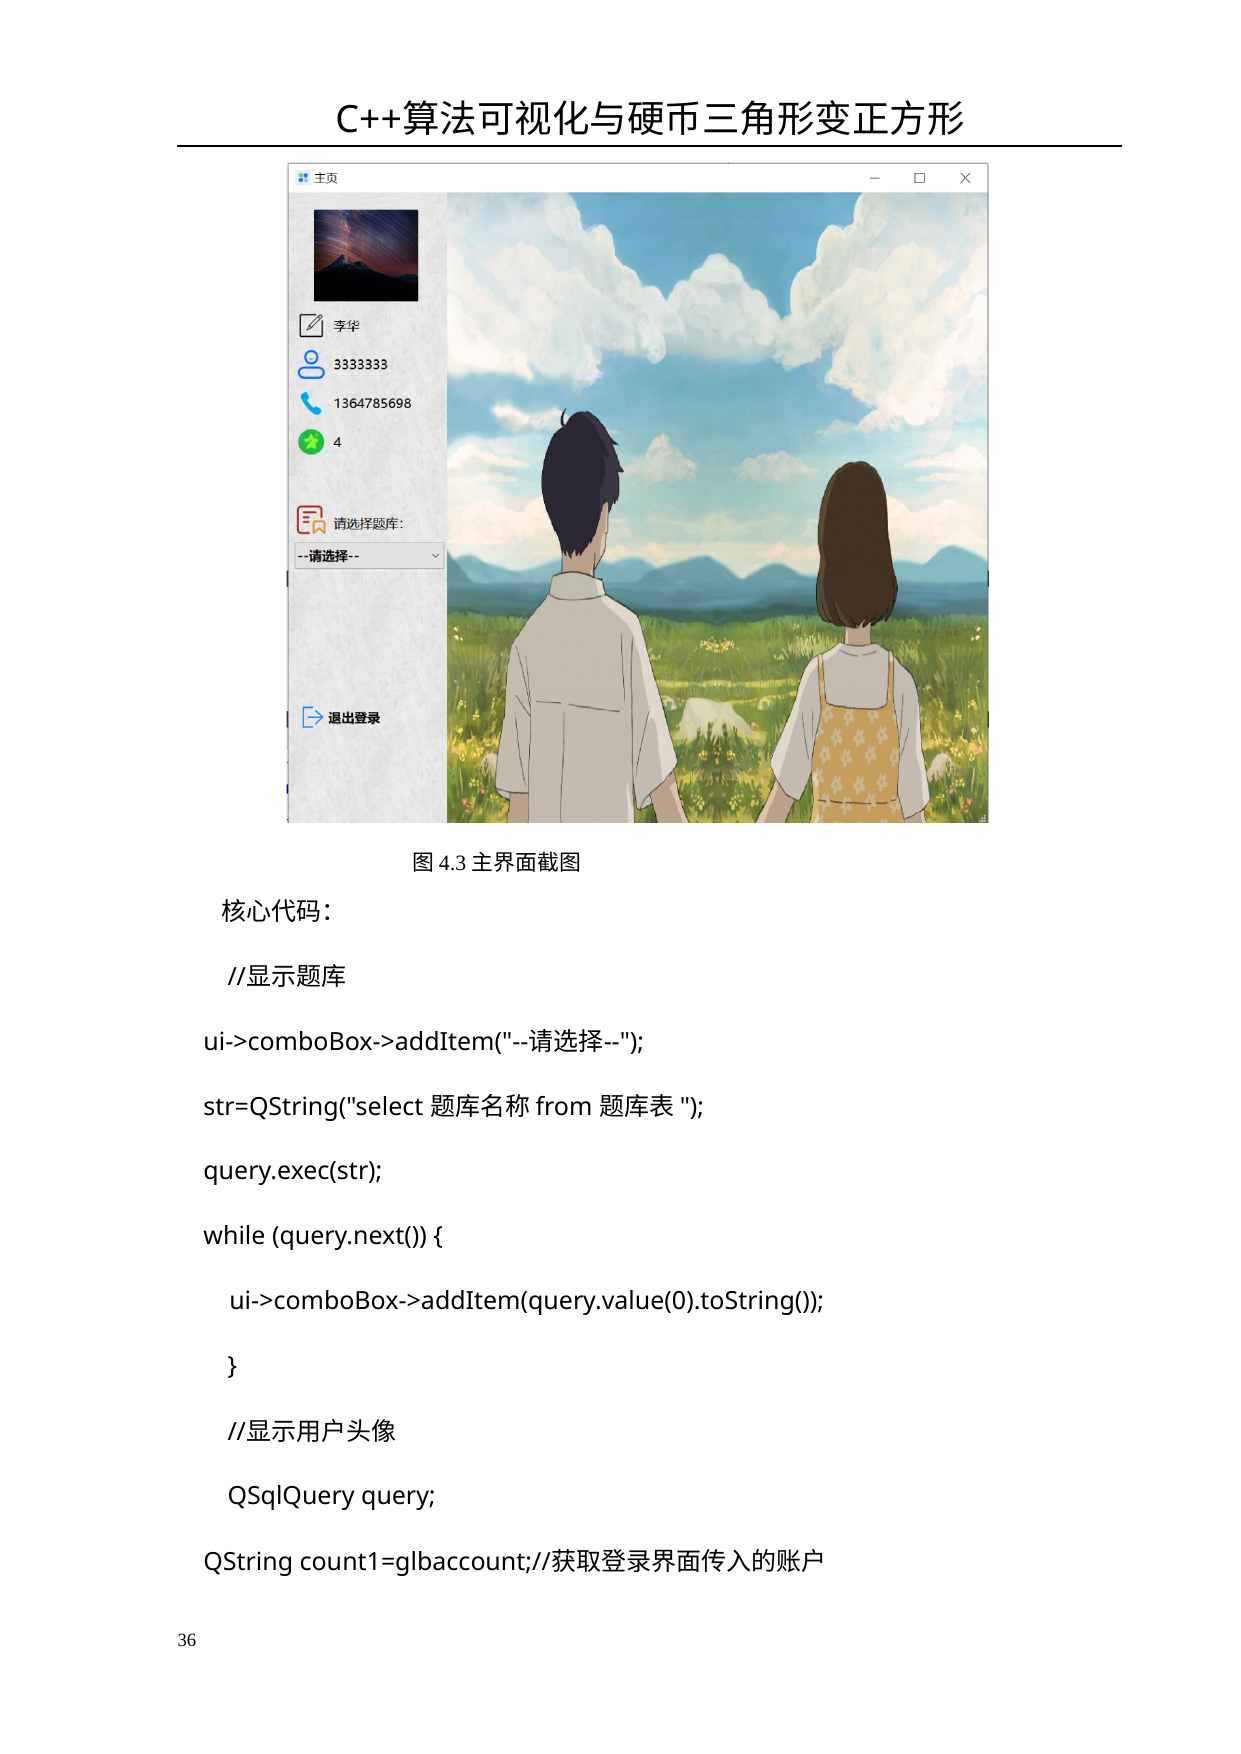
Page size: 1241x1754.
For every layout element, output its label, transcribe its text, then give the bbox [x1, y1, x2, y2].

text 图4.3 主界面截图 [177, 844, 1122, 877]
text 核心代码： [177, 877, 1122, 942]
text //显示用户头像 [177, 1397, 1122, 1462]
text //显示题库 [177, 942, 1122, 1007]
text str=QString("select 题库名称 from 题库表 "); [177, 1072, 1122, 1137]
text QSqlQuery query; [177, 1462, 1122, 1527]
text ui->comboBox->addItem(query.value(0).toString()); [177, 1267, 1122, 1332]
text QString count1=glbaccount;//获取登录界面传入的账户 [177, 1527, 1122, 1592]
text while (query.next()) { [177, 1202, 1122, 1267]
text query.exec(str); [177, 1137, 1122, 1202]
picture [286, 162, 989, 823]
text } [177, 1332, 1122, 1397]
text ui->comboBox->addItem("--请选择--"); [177, 1007, 1122, 1072]
